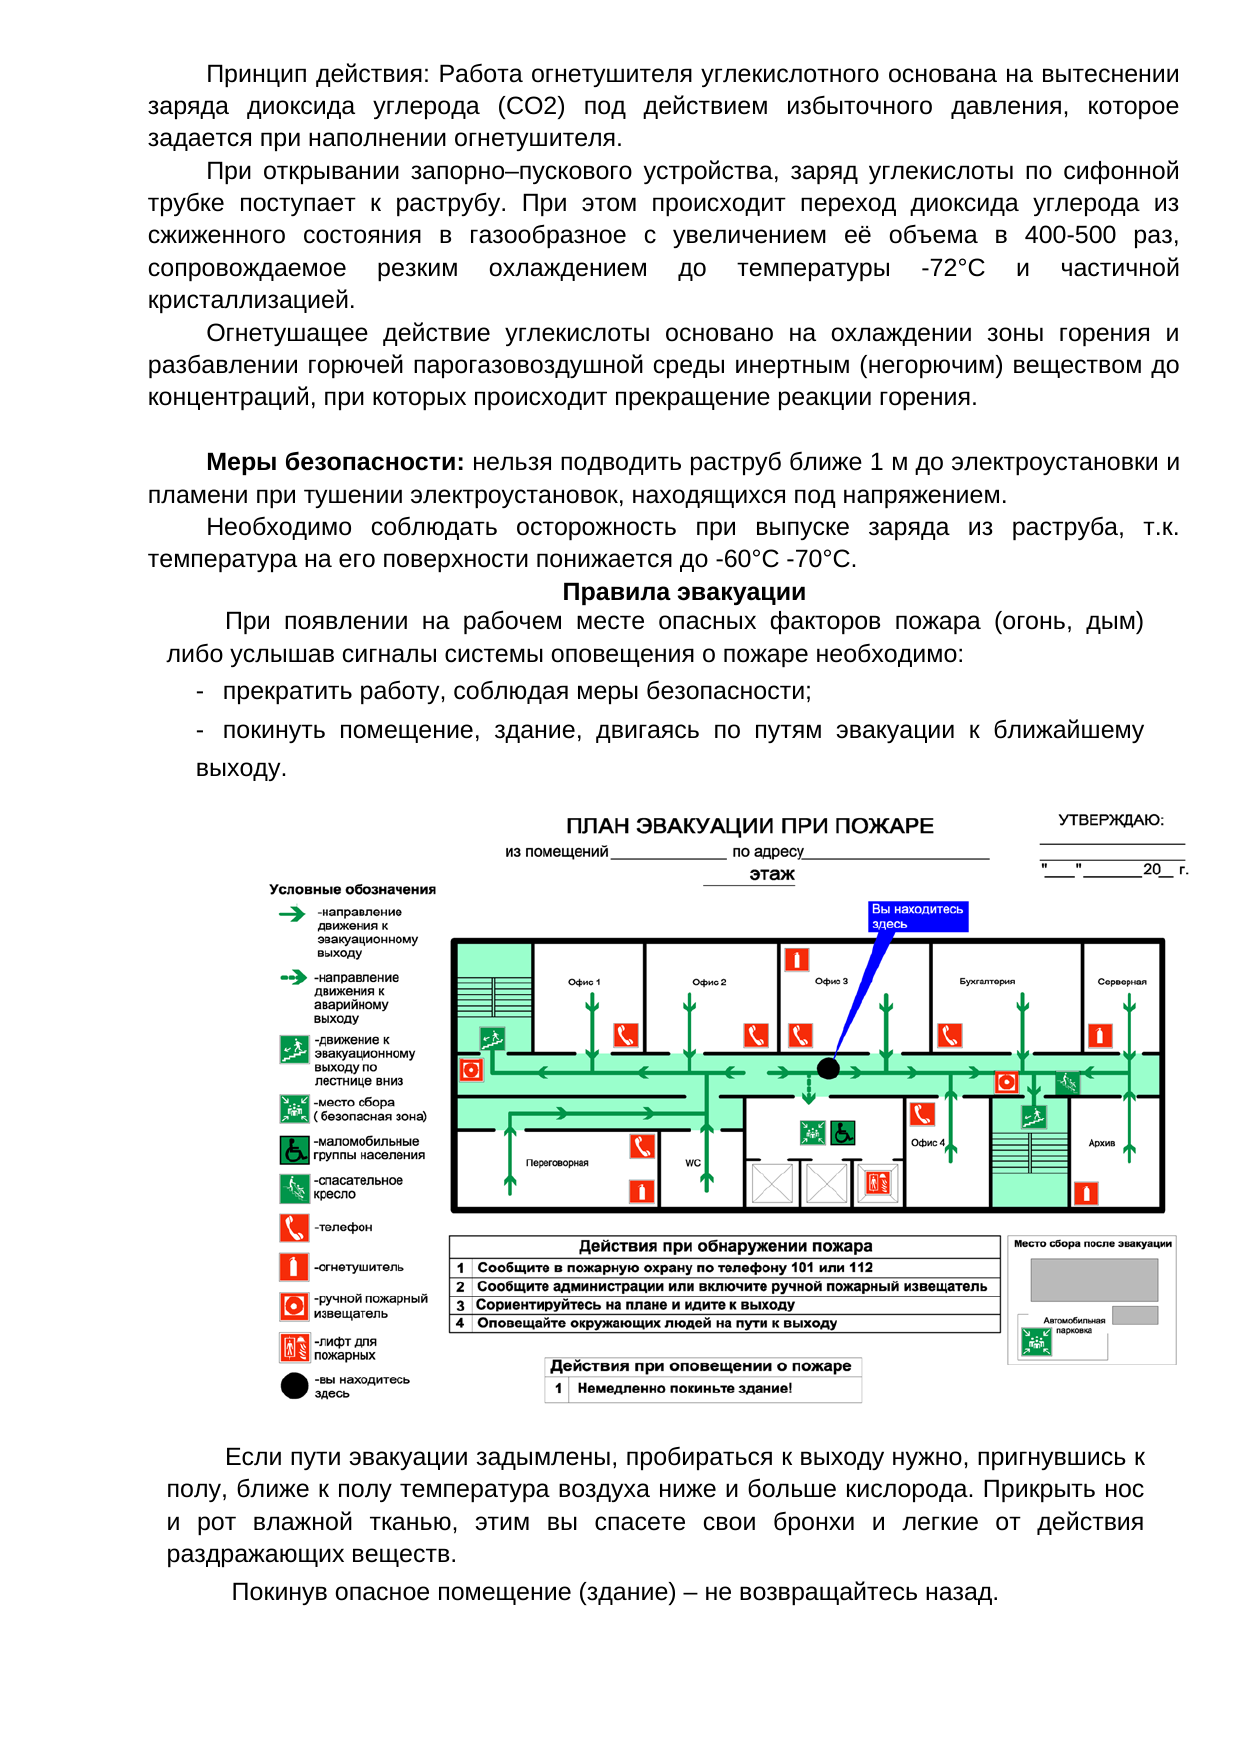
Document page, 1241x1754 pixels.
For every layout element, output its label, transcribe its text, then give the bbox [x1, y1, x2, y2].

text При открывании запорно–пускового устройства, заряд углекислоты по сифонной трубке поступает к раструбу. При этом происходит переход диоксида углерода из сжиженного состояния в газообразное с увеличением её объема в 400-500 раз, сопровождаемое резким охлаждением до температуры -72°C и частичной кристаллизацией. [148, 156, 1181, 314]
picture [253, 791, 1201, 1433]
text Правила эвакуации [188, 577, 1181, 606]
list покинуть помещение, здание, двигаясь по путям эвакуации к ближайшему выходу. [196, 715, 1146, 781]
text При появлении на рабочем месте опасных факторов пожара (огонь, дым) либо услышав сигналы системы оповещения о пожаре необходимо: [166, 606, 1146, 667]
list прекратить работу, соблюдая меры безопасности; [196, 676, 1146, 705]
text Необходимо соблюдать осторожность при выпуске заряда из раструба, т.к. температура на его поверхности понижается до -60°С -70°С. [148, 512, 1181, 573]
text Меры безопасности: нельзя подводить раструб ближе 1 м до электроустановки и пламени при тушении электроустановок, находящихся под напряжением. [148, 447, 1181, 508]
text Огнетушащее действие углекислоты основано на охлаждении зоны горения и разбавлении горючей парогазовоздушной среды инертным (негорючим) веществом до концентраций, при которых происходит прекращение реакции горения. [148, 318, 1181, 411]
text Если пути эвакуации задымлены, пробираться к выходу нужно, пригнувшись к полу, ближе к полу температура воздуха ниже и больше кислорода. Прикрыть нос и рот влажной тканью, этим вы спасете свои бронхи и легкие от действия раздражающих веществ. [166, 1442, 1146, 1567]
text Принцип действия: Работа огнетушителя углекислотного основана на вытеснении заряда диоксида углерода (CO2) под действием избыточного давления, которое задается при наполнении огнетушителя. [148, 59, 1181, 152]
text Покинув опасное помещение (здание) – не возвращайтесь назад. [224, 1577, 1146, 1606]
